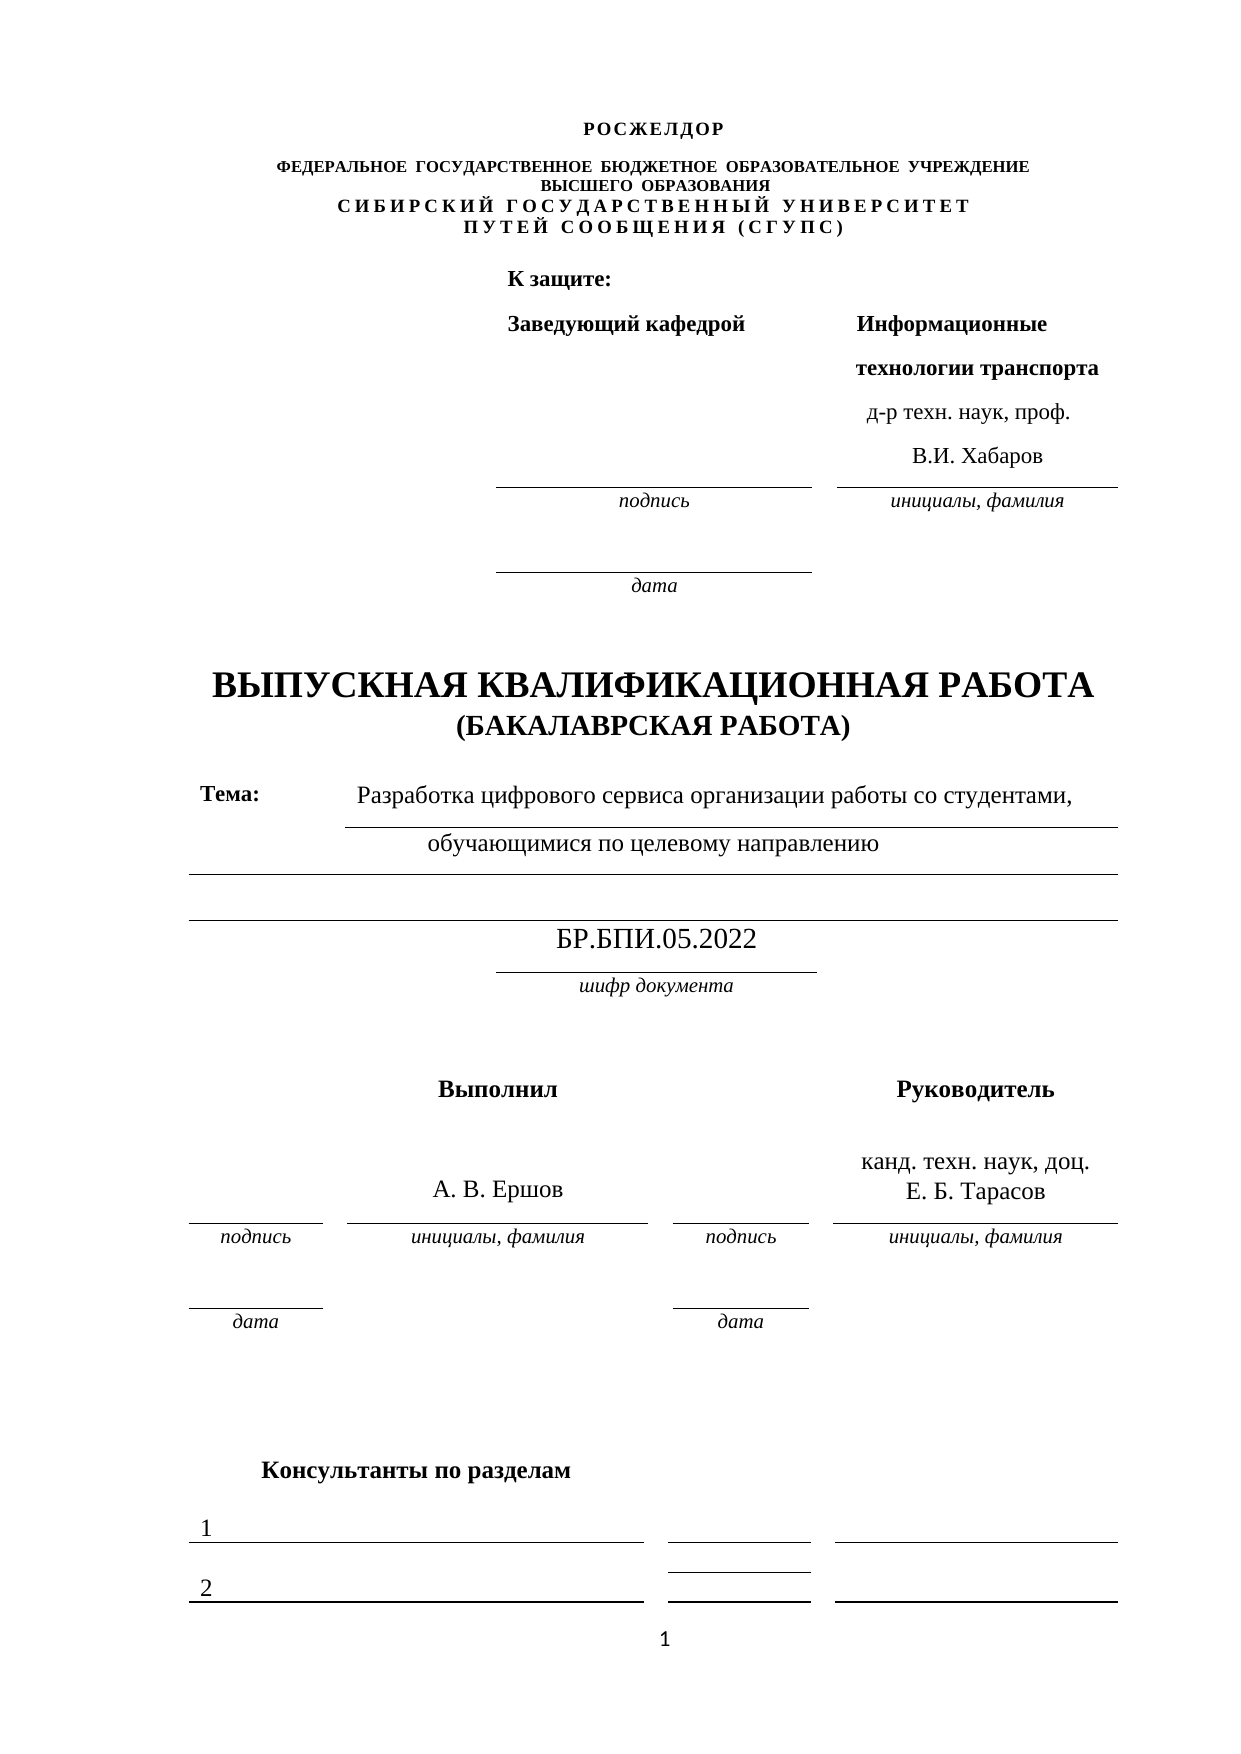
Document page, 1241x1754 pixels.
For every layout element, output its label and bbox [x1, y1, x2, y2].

table_header [166, 118, 1140, 1602]
